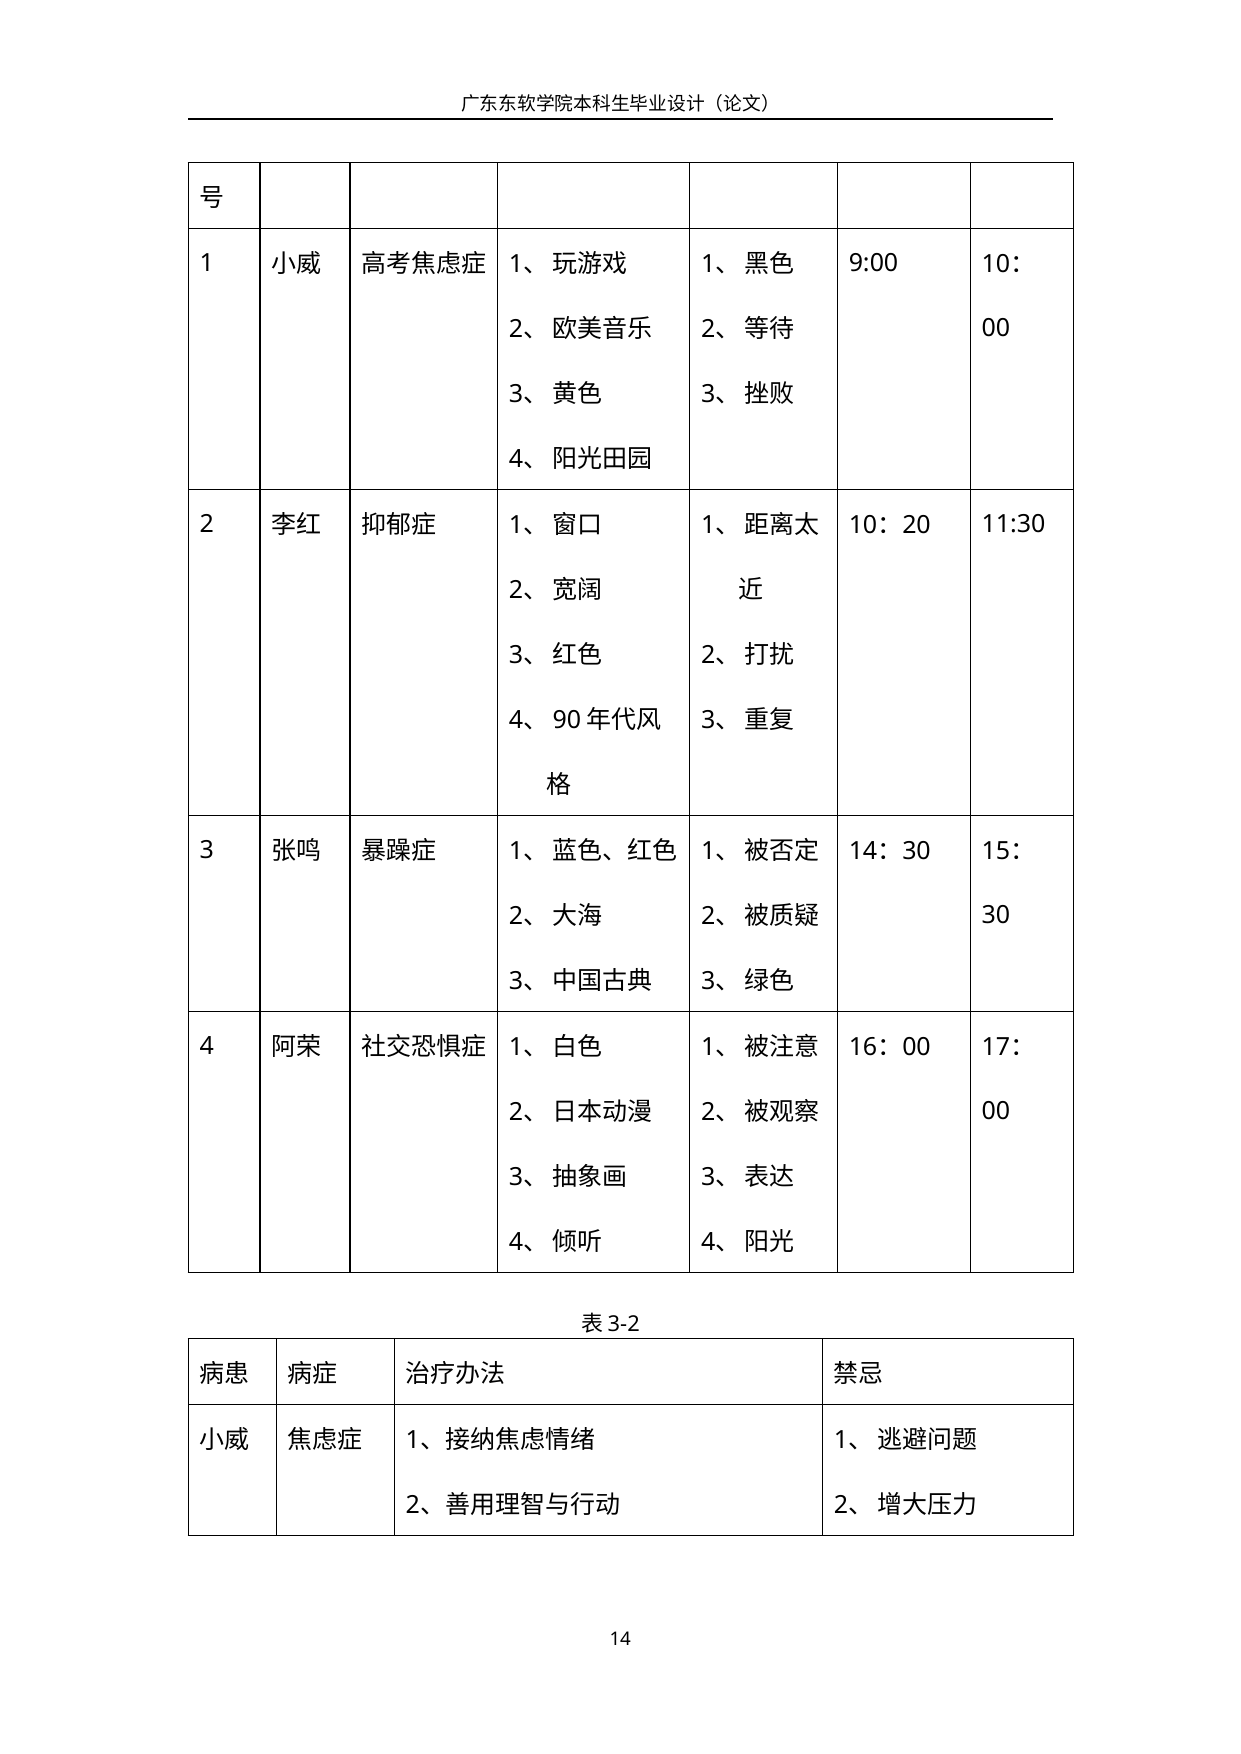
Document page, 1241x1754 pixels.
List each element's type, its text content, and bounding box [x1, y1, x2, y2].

table_cell 2 [189, 490, 259, 815]
table_cell 14：30 [838, 816, 970, 1011]
table_header 预约时间 [838, 163, 970, 228]
table_cell 10：00 [971, 229, 1073, 489]
table_cell 窗口 宽阔 红色 90年代风格 [498, 490, 689, 815]
table_cell 暴躁症 [351, 816, 497, 1011]
table_cell 距离太近 打扰 重复 [690, 490, 837, 815]
table_cell 高考焦虑症 [351, 229, 497, 489]
table_header 禁忌 [823, 1339, 1073, 1404]
table_cell 15：30 [971, 816, 1073, 1011]
text 表3-2 [187, 1306, 1053, 1338]
table_cell 9:00 [838, 229, 970, 489]
table_cell 白色 日本动漫 抽象画 倾听 [498, 1012, 689, 1272]
table_cell 张鸣 [261, 816, 349, 1011]
table_header 结束 [971, 163, 1073, 228]
table_header 序号 [189, 163, 259, 228]
table_header 喜爱 [498, 163, 689, 228]
table_header 治疗办法 [395, 1339, 822, 1404]
table_cell 社交恐惧症 [351, 1012, 497, 1272]
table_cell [823, 1405, 1073, 1535]
table_cell 17：00 [971, 1012, 1073, 1272]
table_cell 李红 [261, 490, 349, 815]
table_cell 玩游戏 欧美音乐 黄色 阳光田园 [498, 229, 689, 489]
table_cell 蓝色、红色 大海 中国古典 [498, 816, 689, 1011]
table_cell 被注意 被观察 表达 阳光 [690, 1012, 837, 1272]
table_cell 焦虑症 [277, 1405, 394, 1535]
table_cell 11:30 [971, 490, 1073, 815]
table_cell 小威 [189, 1405, 276, 1535]
table_header 病症 [277, 1339, 394, 1404]
table_cell 黑色 等待 挫败 [690, 229, 837, 489]
table_header 病患 [189, 1339, 276, 1404]
table_cell 3 [189, 816, 259, 1011]
table_cell 小威 [261, 229, 349, 489]
table_cell 被否定 被质疑 绿色 [690, 816, 837, 1011]
table_cell 4 [189, 1012, 259, 1272]
table_cell 10：20 [838, 490, 970, 815]
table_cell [395, 1405, 822, 1535]
table_cell 阿荣 [261, 1012, 349, 1272]
table_header 厌恶 [690, 163, 837, 228]
table_header 名字 [261, 163, 349, 228]
table_cell 16：00 [838, 1012, 970, 1272]
table_cell 1 [189, 229, 259, 489]
table_header 病症 [351, 163, 497, 228]
table_cell 抑郁症 [351, 490, 497, 815]
